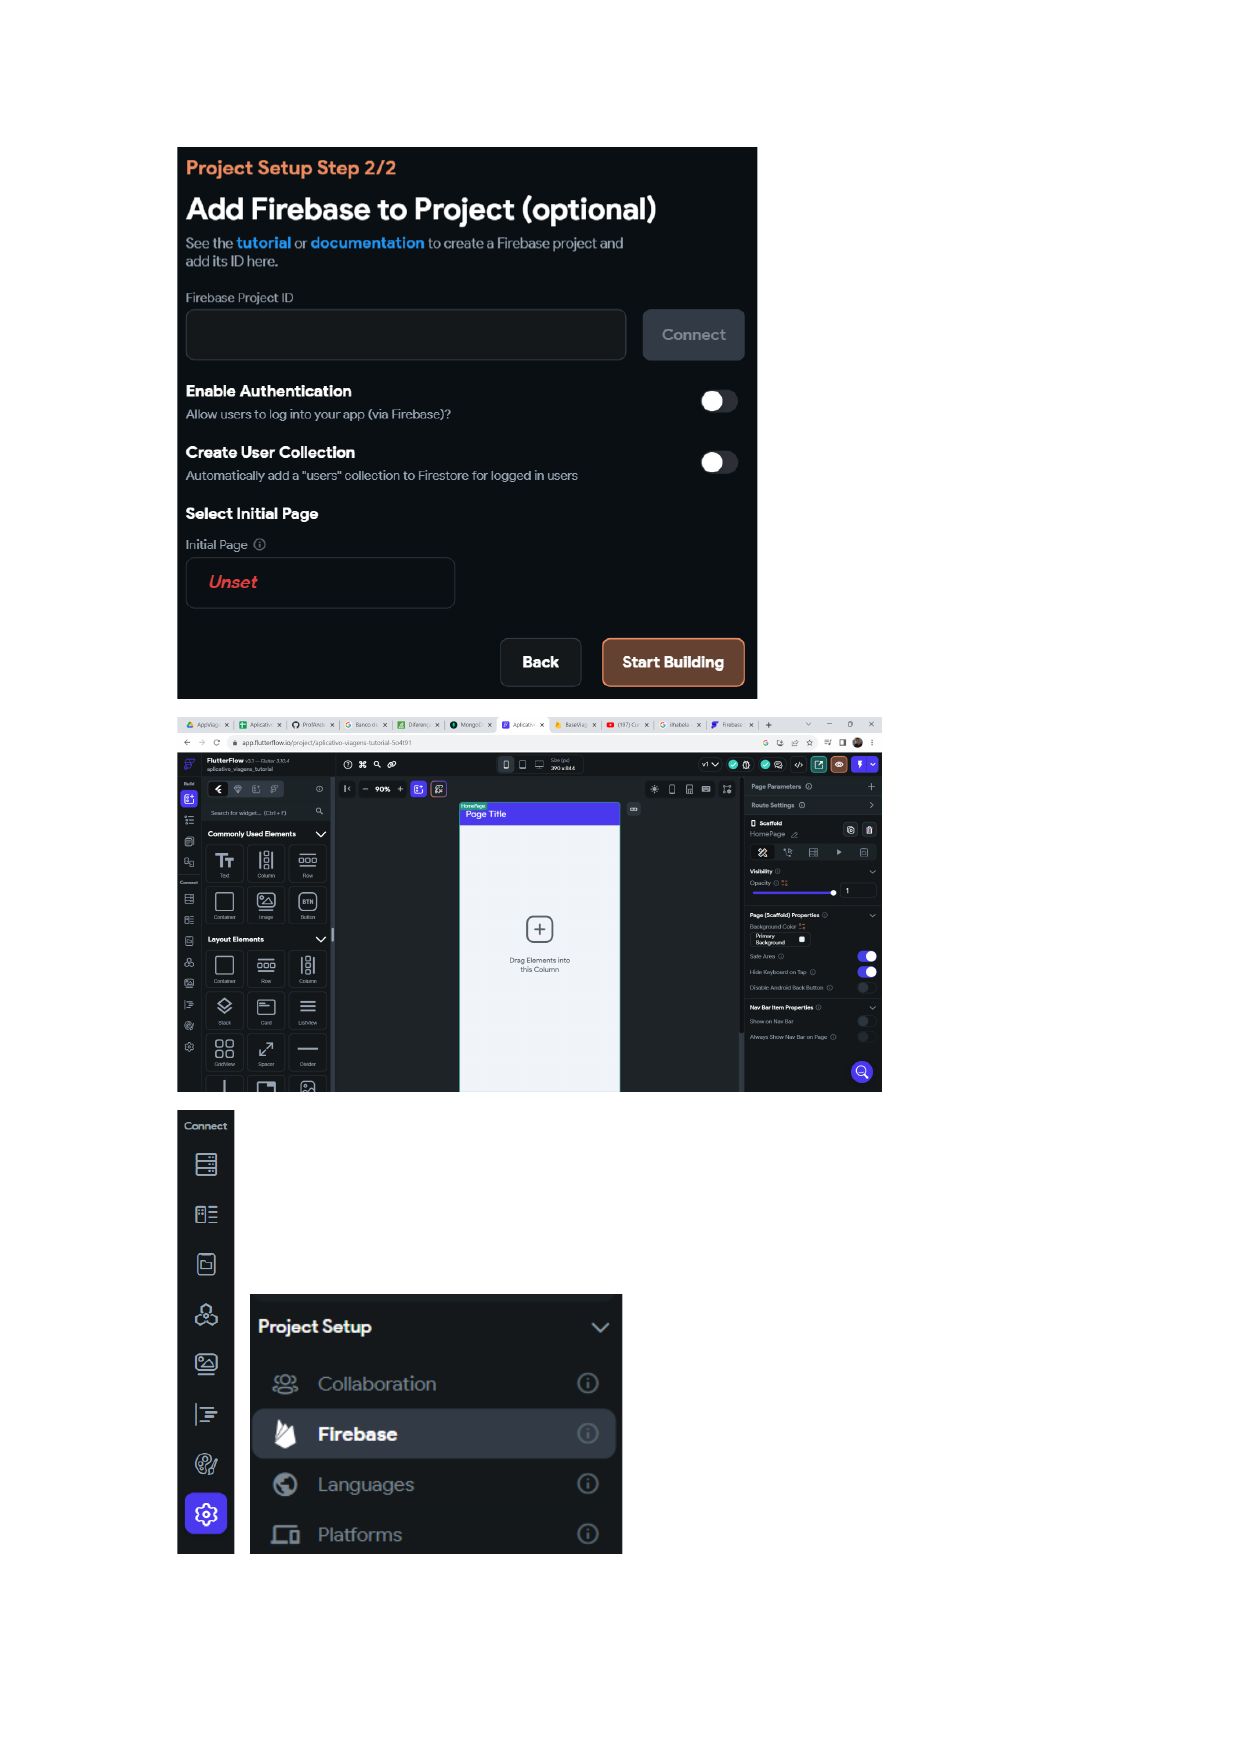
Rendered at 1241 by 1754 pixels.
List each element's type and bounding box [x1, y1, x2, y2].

picture [177, 1110, 235, 1554]
picture [177, 717, 882, 1092]
picture [250, 1294, 623, 1554]
picture [177, 147, 758, 699]
